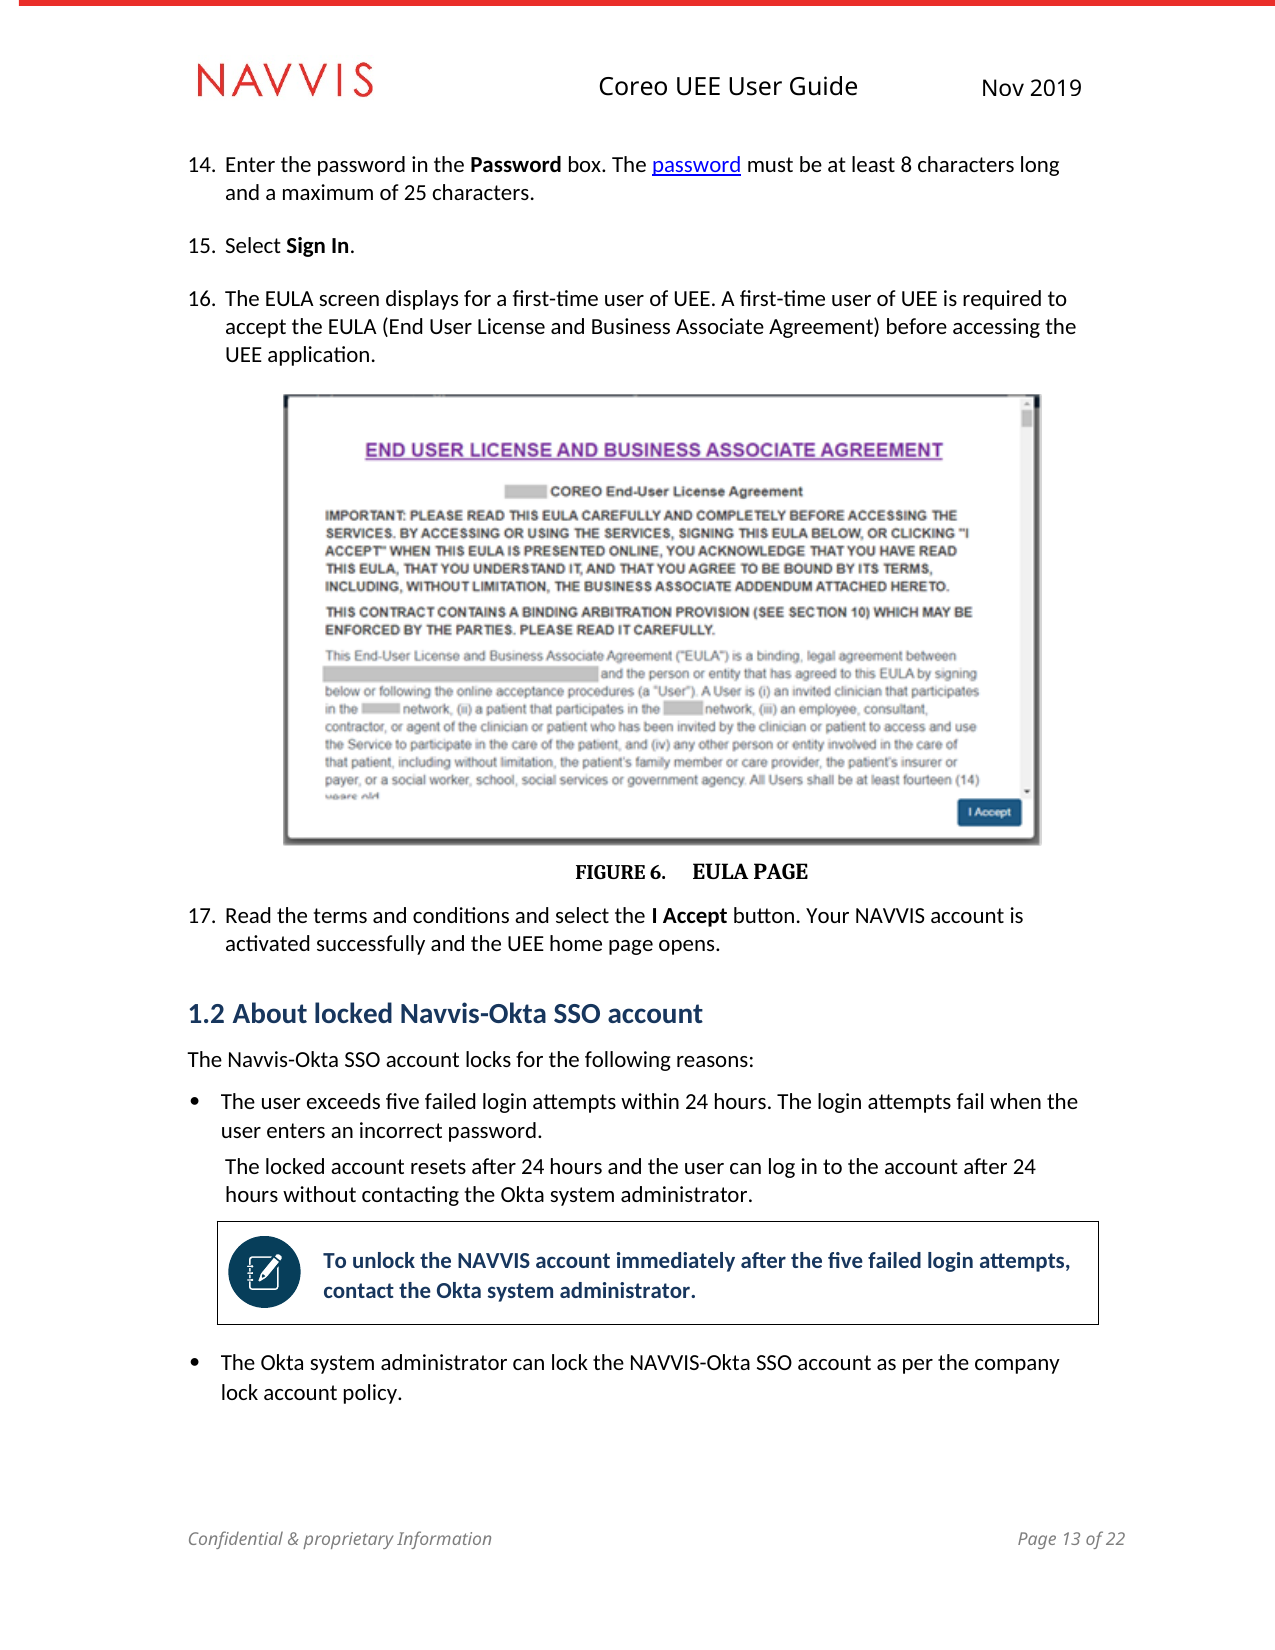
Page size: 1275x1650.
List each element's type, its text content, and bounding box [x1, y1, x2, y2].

list Enter the password in the Password box. The password must be at least 8 characters long and a maximum of 25 characters. [187, 150, 1087, 206]
table_header [218, 1222, 312, 1324]
picture [187, 55, 383, 104]
list Read the terms and conditions and select the I Accept button. Your NAVVIS account is activated successfully and the UEE home page opens. [187, 901, 1087, 957]
subtitle About locked Navvis-Okta SSO account [187, 995, 1087, 1031]
text EULA PAGE [296, 859, 1087, 885]
text The user exceeds five failed login attempts within 24 hours. The login attempts fail when the user enters an incorrect password. [191, 1087, 1087, 1144]
text The locked account resets after 24 hours and the user can log in to the account after 24 hours without contacting the Okta system administrator. [225, 1152, 1087, 1208]
picture [282, 393, 1043, 847]
list Select Sign In. [187, 231, 1087, 259]
list The EULA screen displays for a first-time user of UEE. A first-time user of UEE is required to accept the EULA (End User License and Business Associate Agreement) before accessing the UEE application. [187, 284, 1087, 368]
table_header To unlock the NAVVIS account immediately after the five failed login attempts, contact the Okta system administrator. [312, 1222, 1098, 1324]
text The Navvis-Okta SSO account locks for the following reasons: [187, 1045, 1087, 1073]
text The Okta system administrator can lock the NAVVIS-Okta SSO account as per the company lock account policy. [191, 1348, 1087, 1406]
